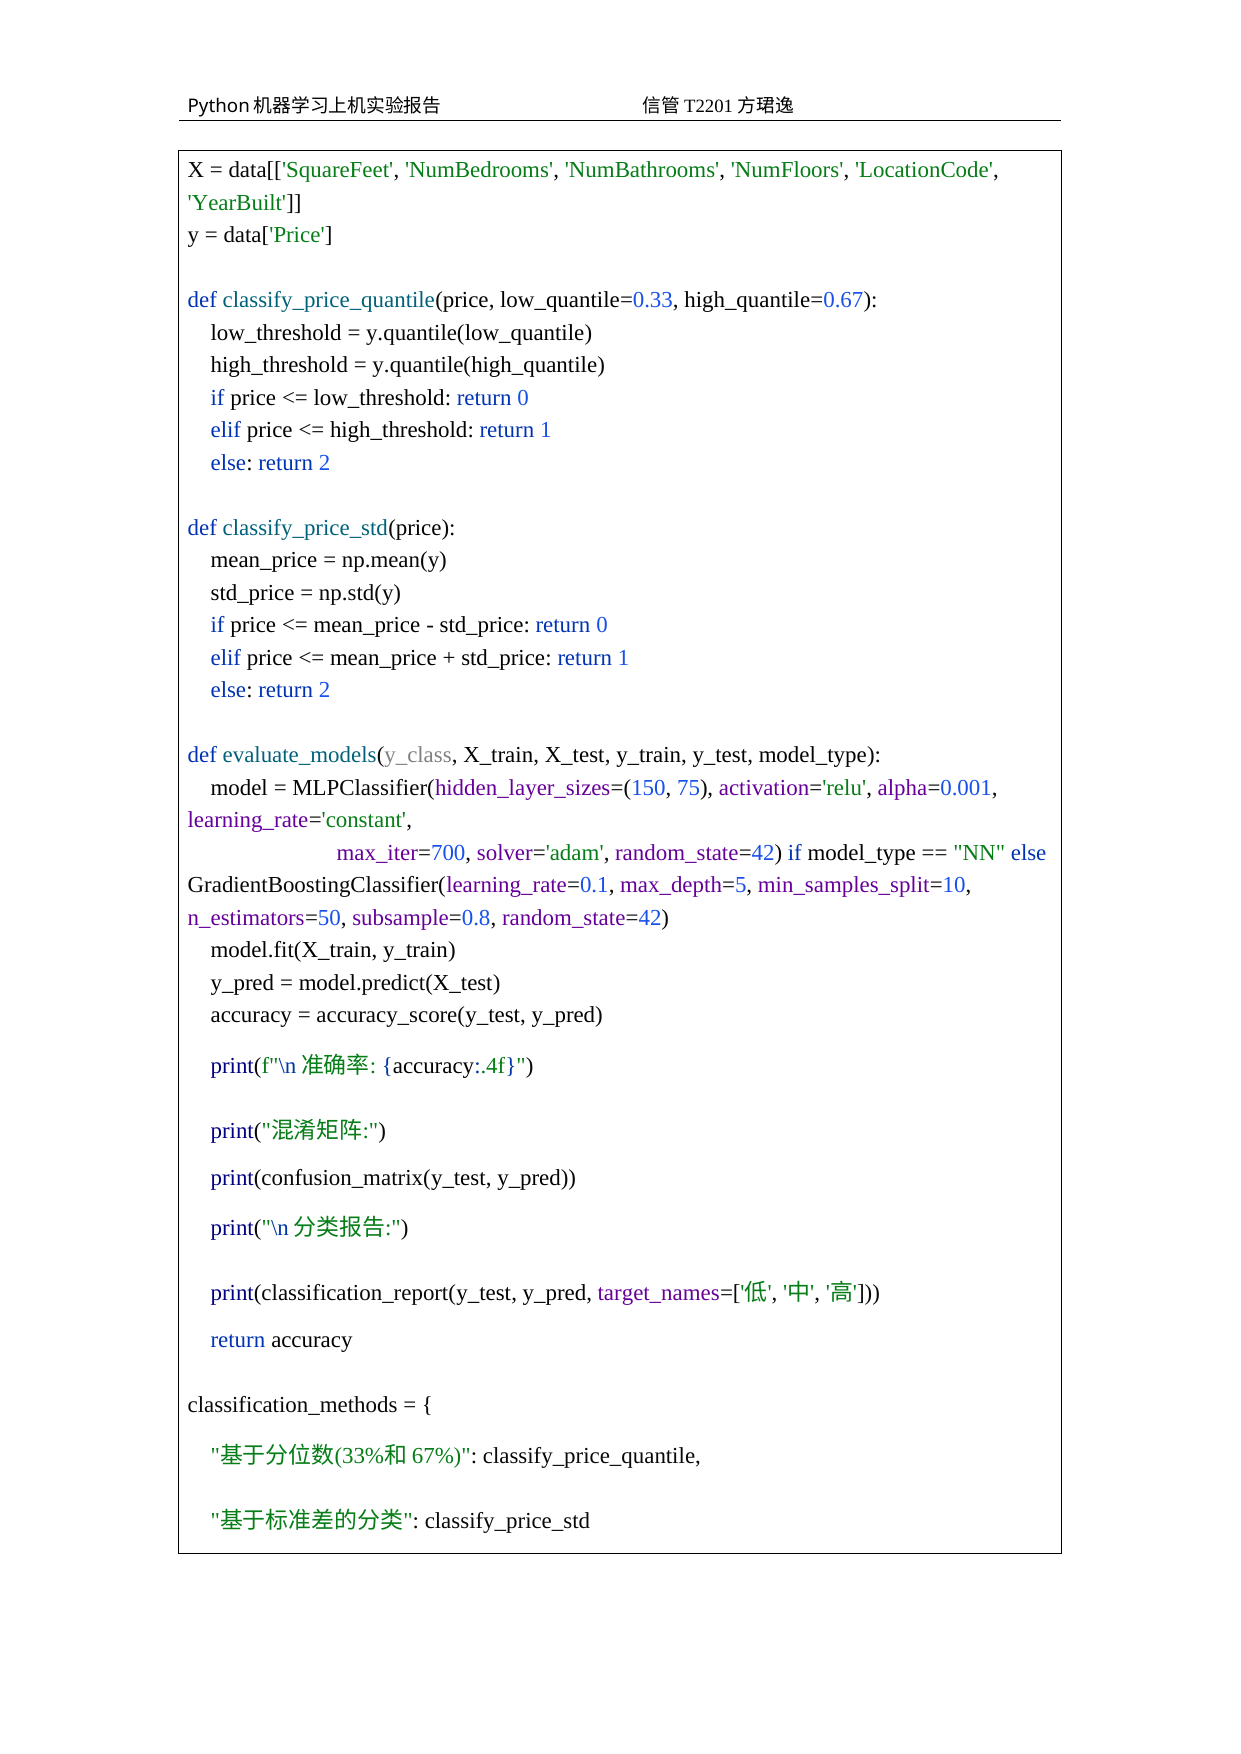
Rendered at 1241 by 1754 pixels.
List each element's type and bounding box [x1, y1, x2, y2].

picture [310, 751, 317, 760]
text [179, 151, 1061, 1553]
